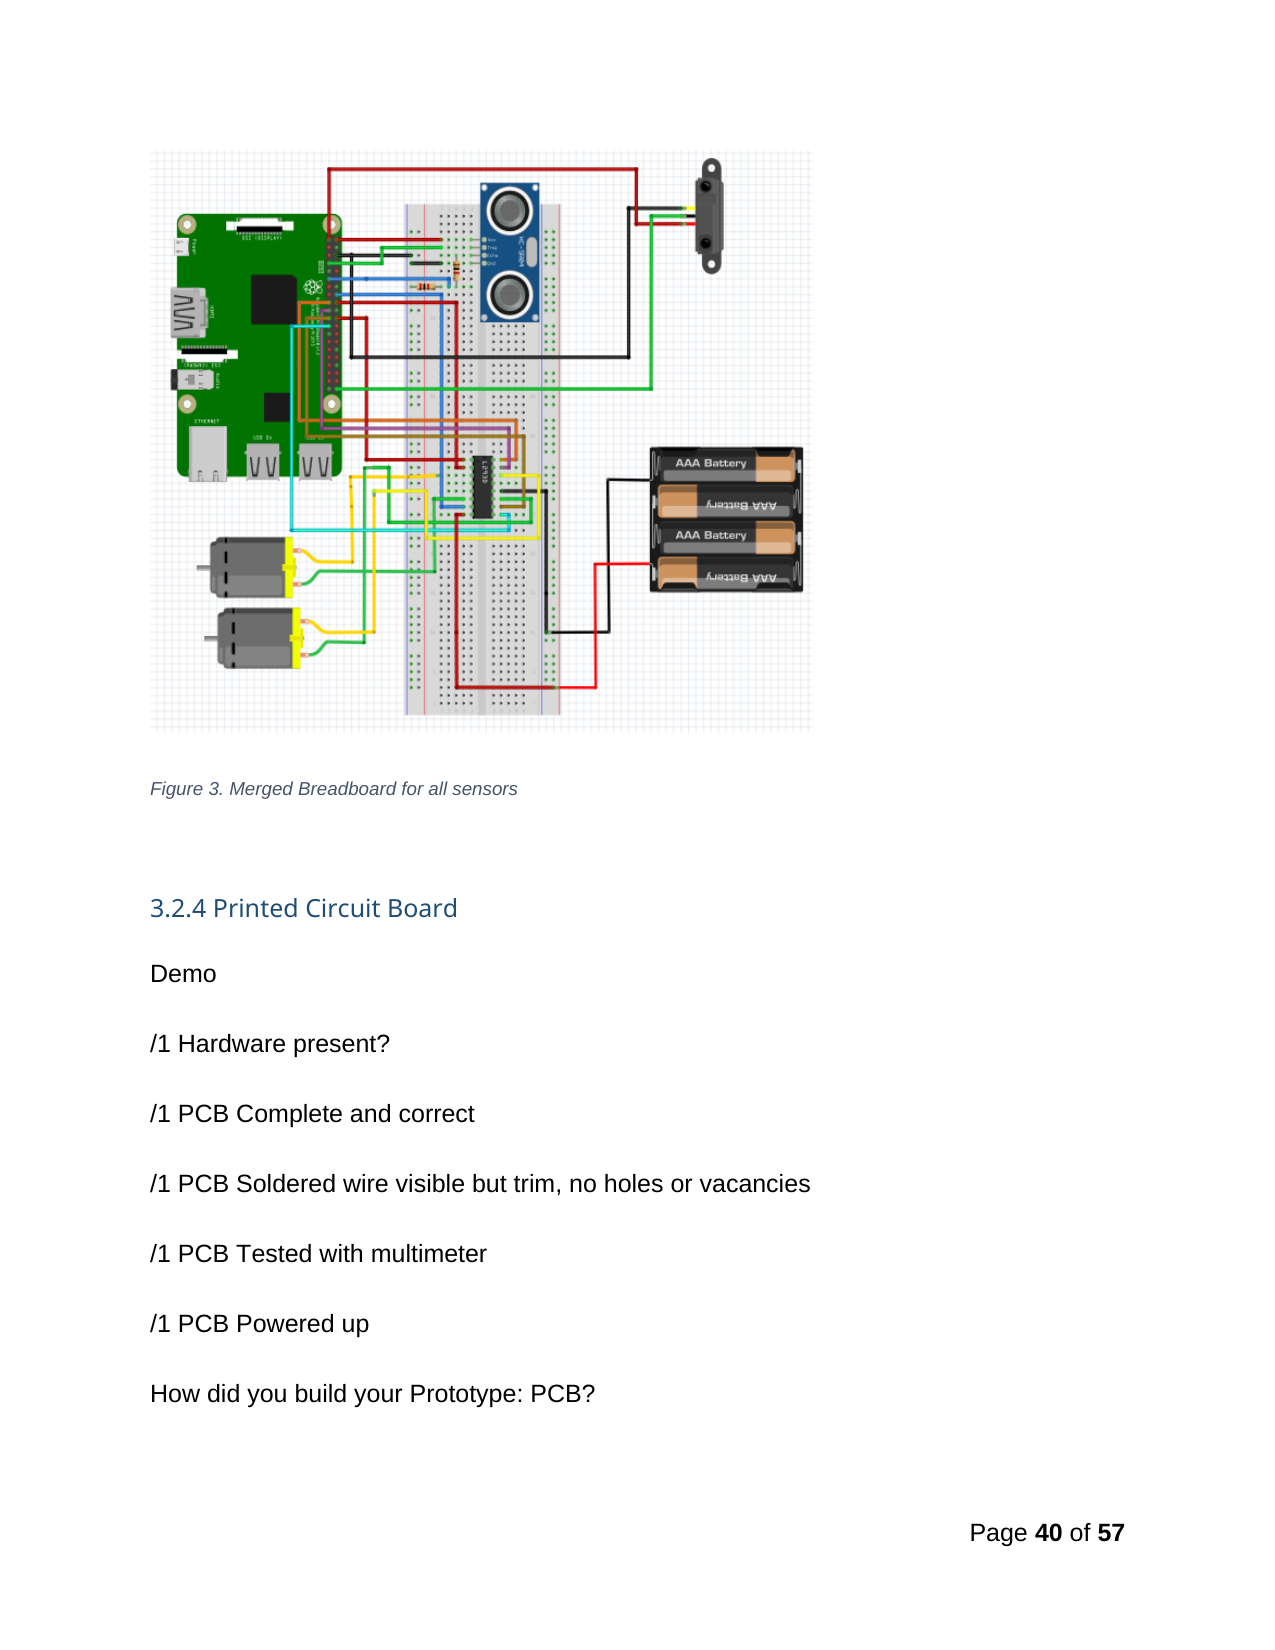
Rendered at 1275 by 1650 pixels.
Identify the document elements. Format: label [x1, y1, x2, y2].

picture [150, 150, 813, 733]
